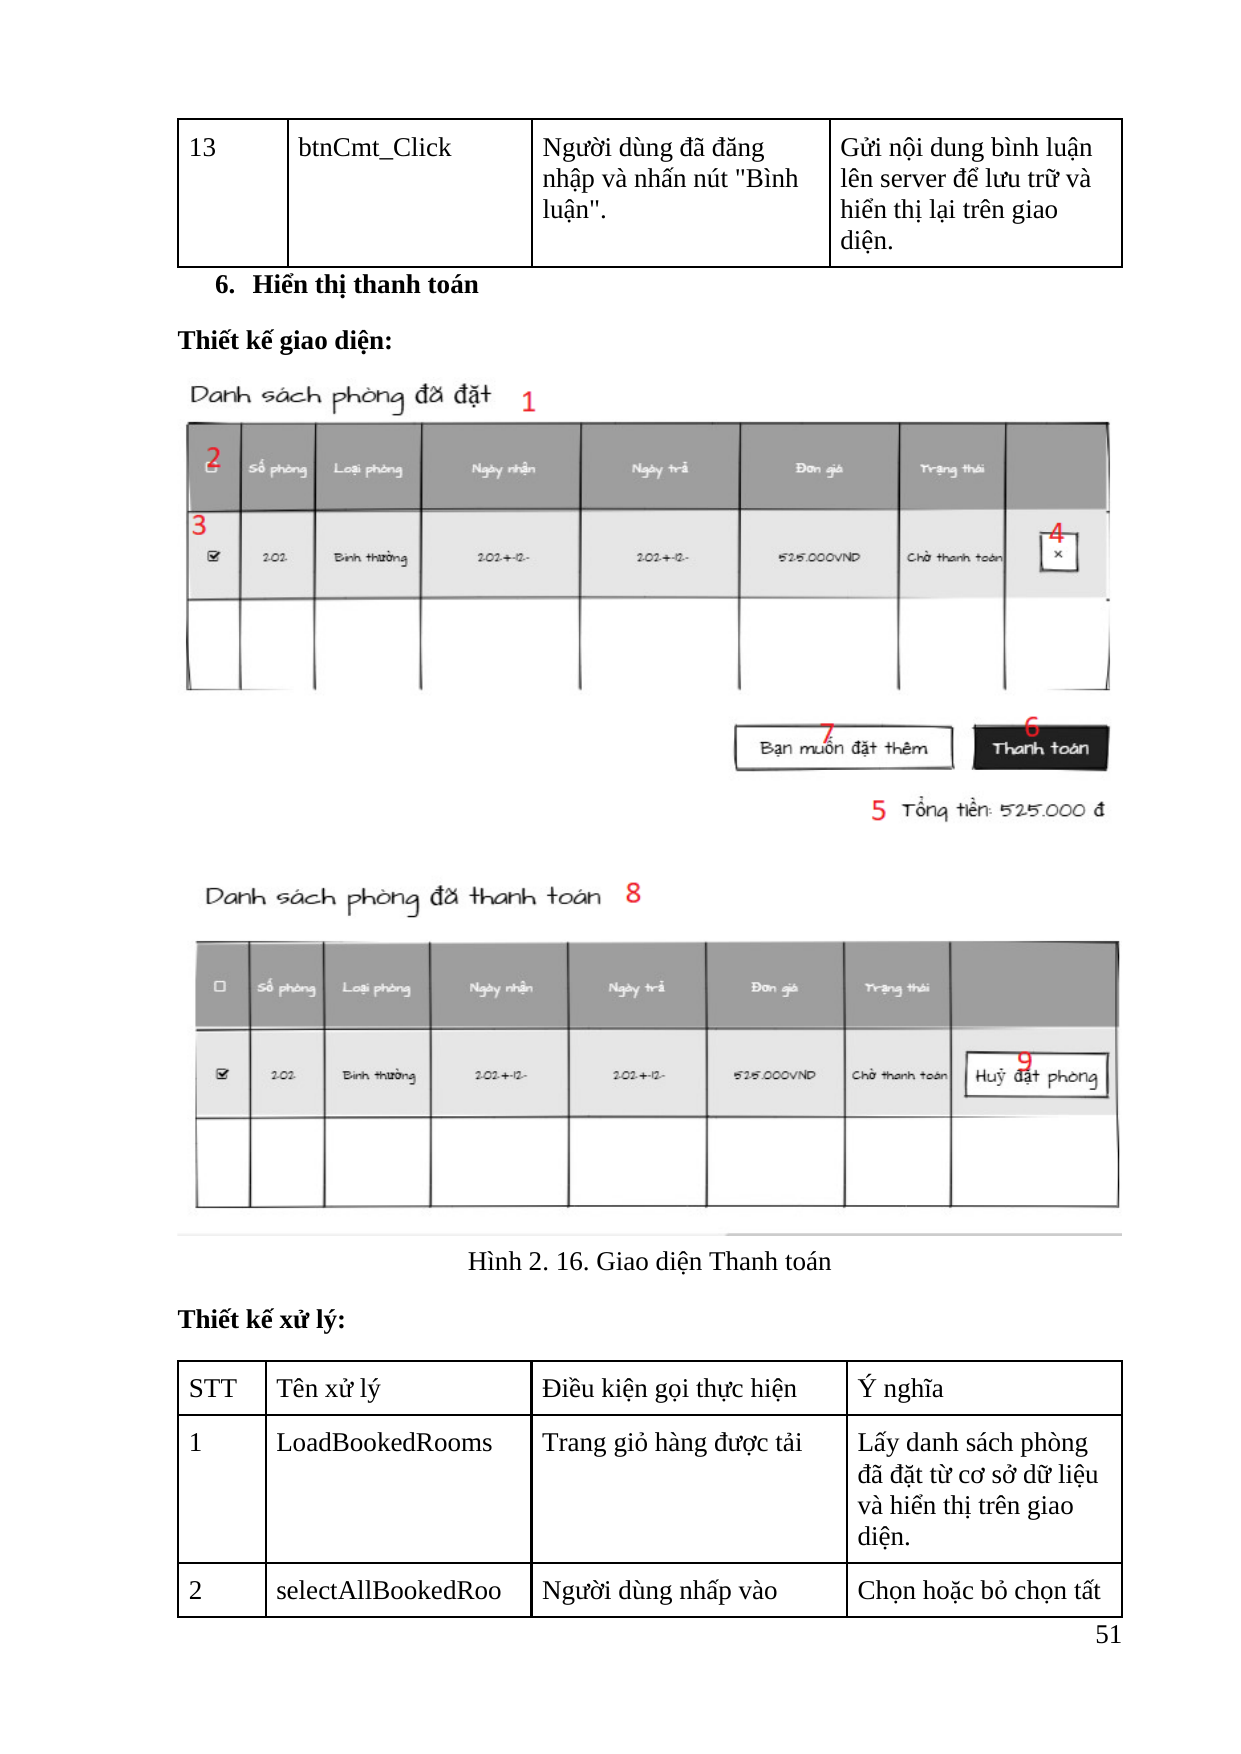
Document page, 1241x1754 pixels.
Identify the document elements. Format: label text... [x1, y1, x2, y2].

list Hiển thị thanh toán [215, 268, 1122, 299]
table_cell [533, 1564, 846, 1616]
table_header STT [179, 1362, 265, 1414]
table_cell Người dùng đã đăng nhập và nhấn nút "Bình luận". [533, 120, 829, 266]
table_cell 2 [179, 1564, 265, 1616]
table_cell Gửi nội dung bình luận lên server để lưu trữ và hiển thị lại trên giao diện. [831, 120, 1121, 266]
text Thiết kế xử lý: [177, 1276, 1122, 1334]
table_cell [848, 1564, 1121, 1616]
table_cell Trang giỏ hàng được tải [533, 1416, 846, 1562]
table_header Tên xử lý [267, 1362, 530, 1414]
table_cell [267, 1564, 530, 1616]
table_header Điều kiện gọi thực hiện [533, 1362, 846, 1414]
picture [177, 377, 1122, 1236]
table_header Ý nghĩa [848, 1362, 1121, 1414]
text Thiết kế giao diện: [177, 324, 1122, 355]
table_cell 1 [179, 1416, 265, 1562]
table_cell btnCmt_Click [289, 120, 531, 266]
table_cell 13 [179, 120, 287, 266]
table_cell LoadBookedRooms [267, 1416, 530, 1562]
table_cell Lấy danh sách phòng đã đặt từ cơ sở dữ liệu và hiển thị trên giao diện. [848, 1416, 1121, 1562]
